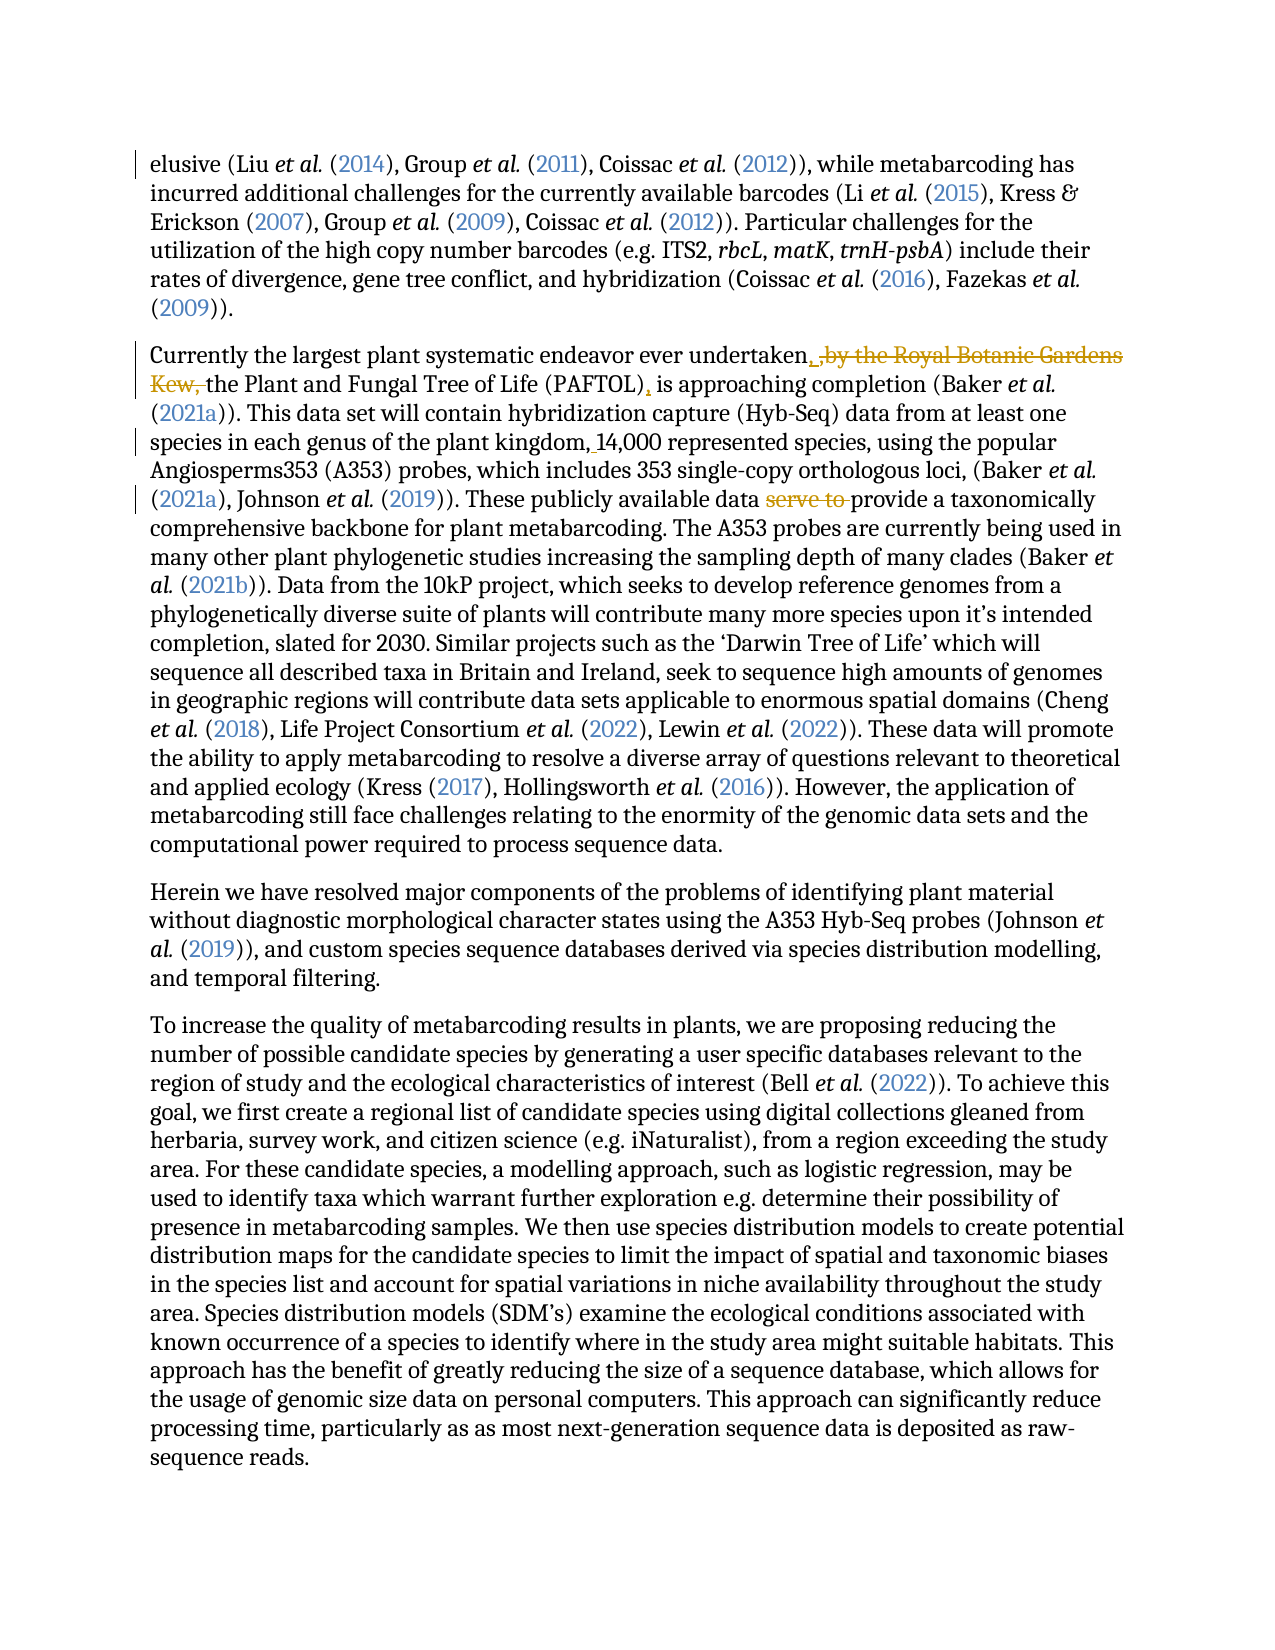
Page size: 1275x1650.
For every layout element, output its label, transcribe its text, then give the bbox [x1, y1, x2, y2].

text Currently the largest plant systematic endeavor ever undertakenthe Plant and Fungal Tree of Life (PAFTOL) is approaching completion (Baker et al. (2021a)). This data set will contain hybridization capture (Hyb-Seq) data from at least one species in each genus of the plant kingdom,14,000 represented species, using the popular Angiosperms353 (A353) probes, which includes 353 single-copy orthologous loci, (Baker et al. (2021a), Johnson et al. (2019)). These publicly available data provide a taxonomically comprehensive backbone for plant metabarcoding. The A353 probes are currently being used in many other plant phylogenetic studies increasing the sampling depth of many clades (Baker et al. (2021b)). Data from the 10kP project, which seeks to develop reference genomes from a phylogenetically diverse suite of plants will contribute many more species upon it’s intended completion, slated for 2030. Similar projects such as the ‘Darwin Tree of Life’ which will sequence all described taxa in Britain and Ireland, seek to sequence high amounts of genomes in geographic regions will contribute data sets applicable to enormous spatial domains (Cheng et al. (2018), Life Project Consortium et al. (2022), Lewin et al. (2022)). These data will promote the ability to apply metabarcoding to resolve a diverse array of questions relevant to theoretical and applied ecology (Kress (2017), Hollingsworth et al. (2016)). However, the application of metabarcoding still face challenges relating to the enormity of the genomic data sets and the computational power required to process sequence data. [150, 341, 1125, 859]
text To increase the quality of metabarcoding results in plants, we are proposing reducing the number of possible candidate species by generating a user specific databases relevant to the region of study and the ecological characteristics of interest (Bell et al. (2022)). To achieve this goal, we first create a regional list of candidate species using digital collections gleaned from herbaria, survey work, and citizen science (e.g. iNaturalist), from a region exceeding the study area. For these candidate species, a modelling approach, such as logistic regression, may be used to identify taxa which warrant further exploration e.g. determine their possibility of presence in metabarcoding samples. We then use species distribution models to create potential distribution maps for the candidate species to limit the impact of spatial and taxonomic biases in the species list and account for spatial variations in niche availability throughout the study area. Species distribution models (SDM’s) examine the ecological conditions associated with known occurrence of a species to identify where in the study area might suitable habitats. This approach has the benefit of greatly reducing the size of a sequence database, which allows for the usage of genomic size data on personal computers. This approach can significantly reduce processing time, particularly as as most next-generation sequence data is deposited as raw-sequence reads. [150, 1011, 1125, 1471]
text Herein we have resolved major components of the problems of identifying plant material without diagnostic morphological character states using the A353 Hyb-Seq probes (Johnson et al. (2019)), and custom species sequence databases derived via species distribution modelling, and temporal filtering. [150, 877, 1125, 992]
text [150, 150, 1125, 322]
